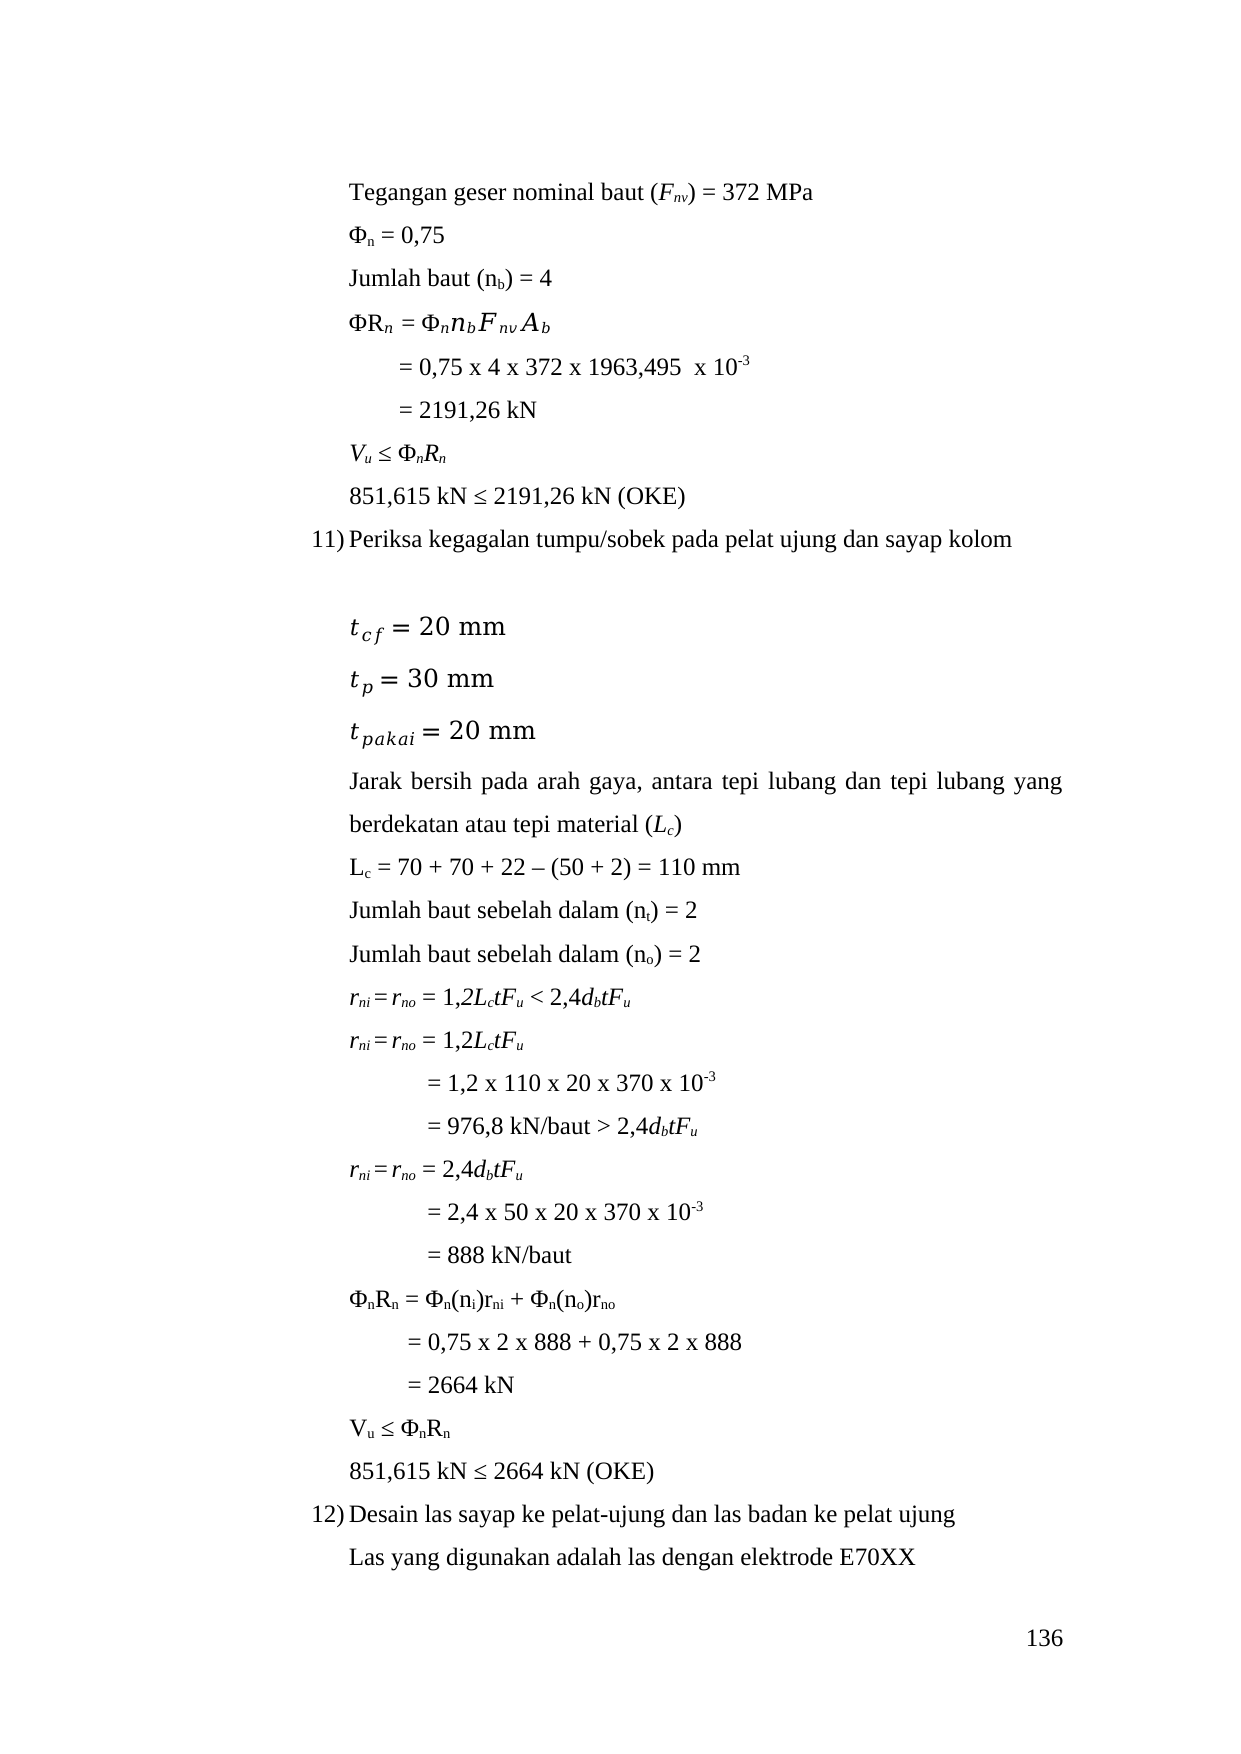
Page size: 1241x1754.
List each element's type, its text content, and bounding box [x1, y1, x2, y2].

text Jumlah baut sebelah dalam (no) = 2 [349, 939, 1063, 967]
text rni = rno = 2,4dbtFu [349, 1154, 1063, 1183]
list Vu ≤ ΦnRn [349, 438, 1063, 467]
text rni = rno = 1,2LctFu < 2,4dbtFu [349, 982, 1063, 1011]
text rni = rno = 1,2LctFu [349, 1025, 1063, 1054]
list Periksa kegagalan tumpu/sobek pada pelat ujung dan sayap kolom [311, 524, 1063, 553]
text = 1,2 x 110 x 20 x 370 x 10-3 [427, 1068, 1063, 1097]
text = 2664 kN [407, 1370, 1063, 1399]
text = 0,75 x 2 x 888 + 0,75 x 2 x 888 [407, 1327, 1063, 1356]
text 𝑡𝑝𝑎𝑘𝑎𝑖 = 20 mm [349, 714, 1063, 749]
list Desain las sayap ke pelat-ujung dan las badan ke pelat ujung [311, 1499, 1063, 1528]
list 851,615 kN ≤ 2191,26 kN (OKE) [349, 481, 1063, 510]
text Vu ≤ ΦnRn [349, 1413, 1063, 1442]
text = 976,8 kN/baut > 2,4dbtFu [427, 1111, 1063, 1140]
text = 888 kN/baut [427, 1241, 1063, 1269]
list = 0,75 x 4 x 372 x 1963,495 x 10-3 [399, 352, 1063, 381]
text Jumlah baut sebelah dalam (nt) = 2 [349, 896, 1063, 924]
list = 2191,26 kN [399, 395, 1063, 424]
list Jumlah baut (nb) = 4 [349, 263, 1063, 292]
list Φn = 0,75 [349, 220, 1063, 249]
list ΦR𝑛 = Φ𝑛𝑛𝑏𝐹𝑛𝑣𝐴𝑏 [349, 307, 1063, 337]
text Jarak bersih pada arah gaya, antara tepi lubang dan tepi lubang yang berdekatan atau tepi material (Lc) [349, 766, 1063, 838]
text 𝑡𝑐𝑓 = 20 mm [349, 611, 1063, 645]
text Lc = 70 + 70 + 22 – (50 + 2) = 110 mm [349, 852, 1063, 881]
text 𝑡𝑝 = 30 mm [349, 662, 1063, 697]
text = 2,4 x 50 x 20 x 370 x 10-3 [427, 1197, 1063, 1226]
text ΦnRn = Φn(ni)rni + Φn(no)rno [349, 1284, 1063, 1312]
list Las yang digunakan adalah las dengan elektrode E70XX [349, 1542, 1063, 1571]
list Tegangan geser nominal baut (Fnv) = 372 MPa [349, 177, 1063, 206]
text 851,615 kN ≤ 2664 kN (OKE) [349, 1456, 1063, 1485]
